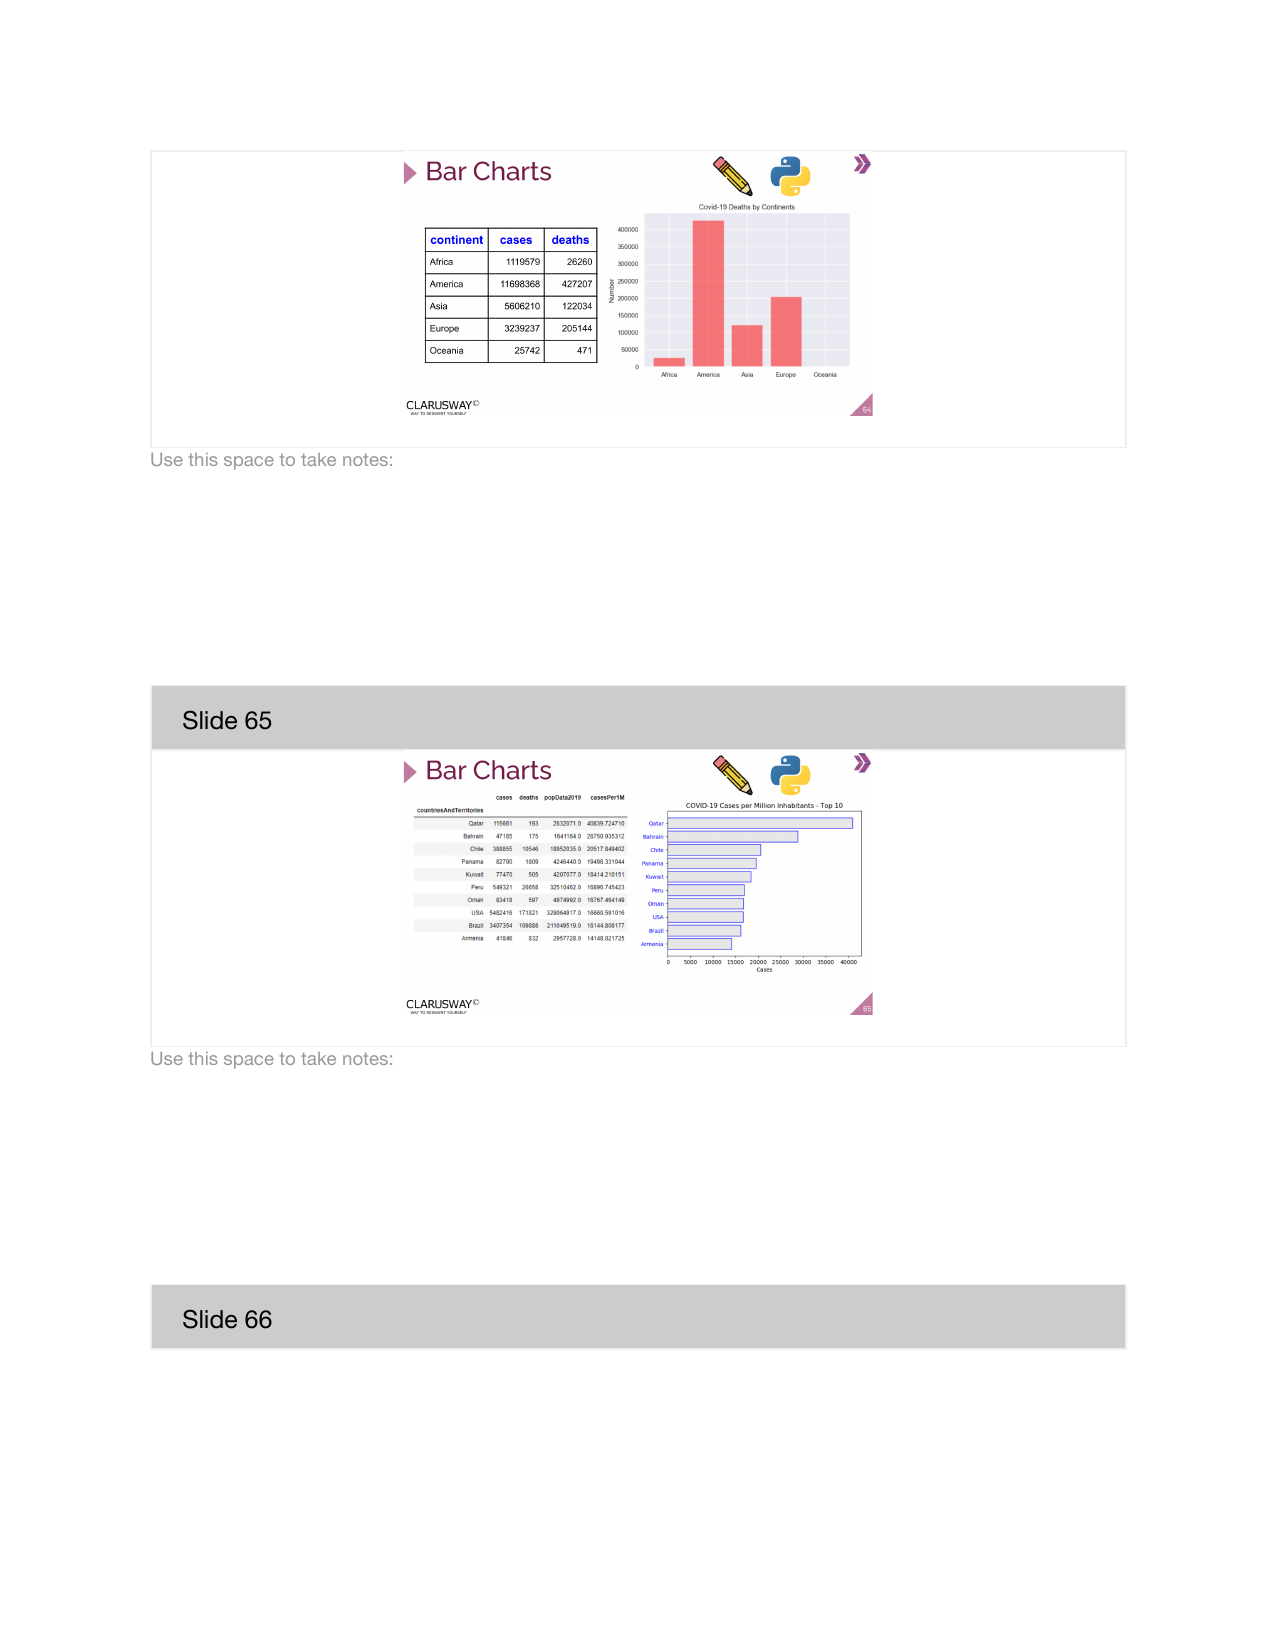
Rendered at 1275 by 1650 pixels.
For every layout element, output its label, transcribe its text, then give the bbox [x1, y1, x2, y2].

picture [403, 151, 873, 416]
table_header Slide 65 [152, 686, 1125, 749]
table_cell [152, 152, 1125, 447]
picture [403, 750, 873, 1015]
text Use this space to take notes: [150, 448, 1125, 472]
table_header Slide 66 [152, 1285, 1125, 1348]
table_cell [152, 751, 1125, 1046]
text Use this space to take notes: [150, 1047, 1125, 1071]
